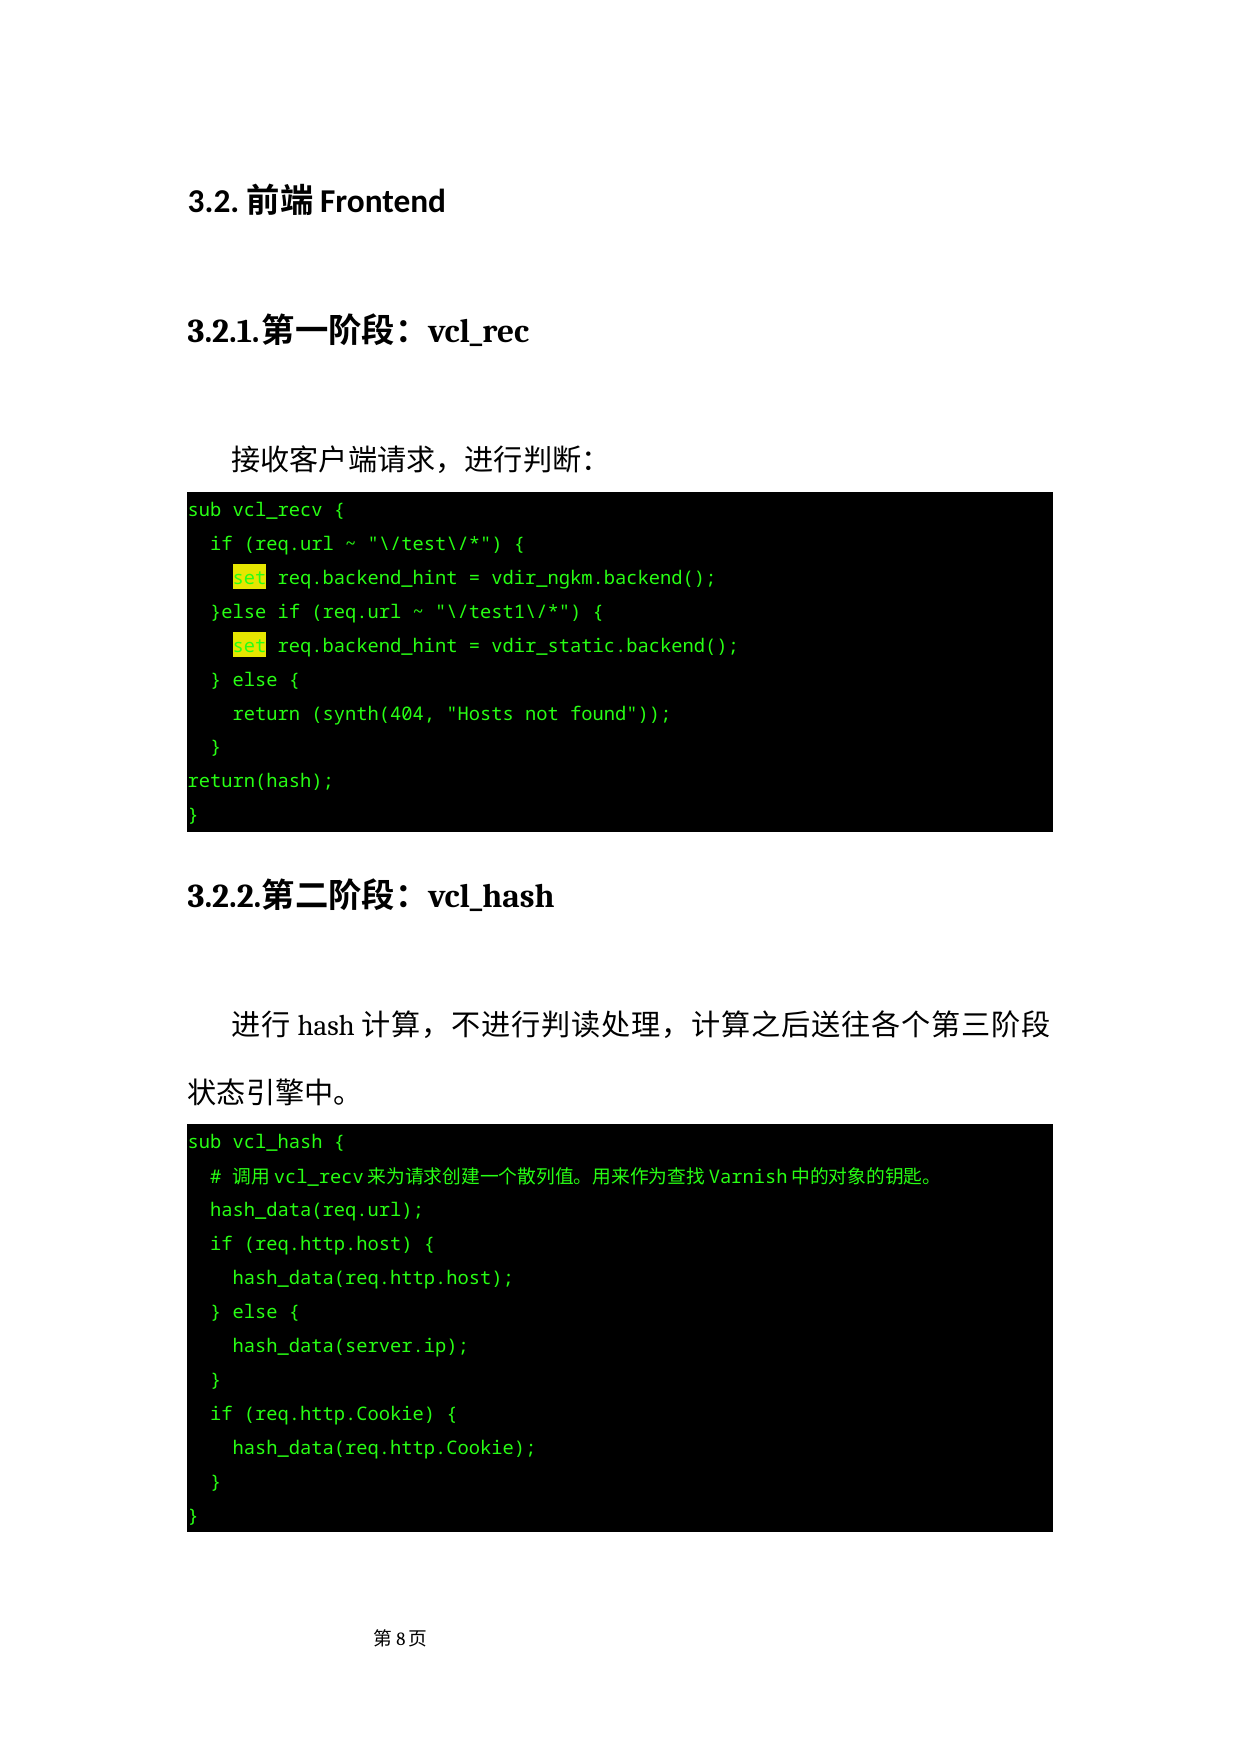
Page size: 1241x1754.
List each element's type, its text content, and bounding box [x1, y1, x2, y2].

text # 调用vcl_recv来为请求创建一个散列值。用来作为查找Varnish中的对象的钥匙。 [187, 1158, 1053, 1192]
text sub vcl_recv { [187, 492, 1053, 526]
text hash_data(req.http.Cookie); [187, 1430, 1053, 1464]
text } else { [187, 1294, 1053, 1328]
text } [187, 730, 1053, 764]
text 接收客户端请求，进行判断： [231, 424, 1053, 492]
text } else { [187, 662, 1053, 696]
text } [187, 1464, 1053, 1498]
subtitle 前端Frontend [187, 164, 1053, 232]
text set req.backend_hint = vdir_static.backend(); [187, 628, 1053, 662]
text }else if (req.url ~ "\/test1\/*") { [187, 594, 1053, 628]
text } [187, 1362, 1053, 1396]
text } [187, 798, 1053, 832]
text hash_data(server.ip); [187, 1328, 1053, 1362]
text sub vcl_hash { [187, 1124, 1053, 1158]
text hash_data(req.http.host); [187, 1260, 1053, 1294]
text if (req.http.Cookie) { [187, 1396, 1053, 1430]
text } [187, 1498, 1053, 1532]
text if (req.http.host) { [187, 1226, 1053, 1260]
text return (synth(404, "Hosts not found")); [187, 696, 1053, 730]
text return(hash); [187, 764, 1053, 798]
text hash_data(req.url); [187, 1192, 1053, 1226]
subtitle 第一阶段：vcl_rec [187, 294, 1053, 362]
subtitle 第二阶段：vcl_hash [187, 859, 1053, 927]
text if (req.url ~ "\/test\/*") { [187, 526, 1053, 560]
text 进行hash计算，不进行判读处理，计算之后送往各个第三阶段状态引擎中。 [187, 989, 1053, 1124]
text set req.backend_hint = vdir_ngkm.backend(); [187, 560, 1053, 594]
